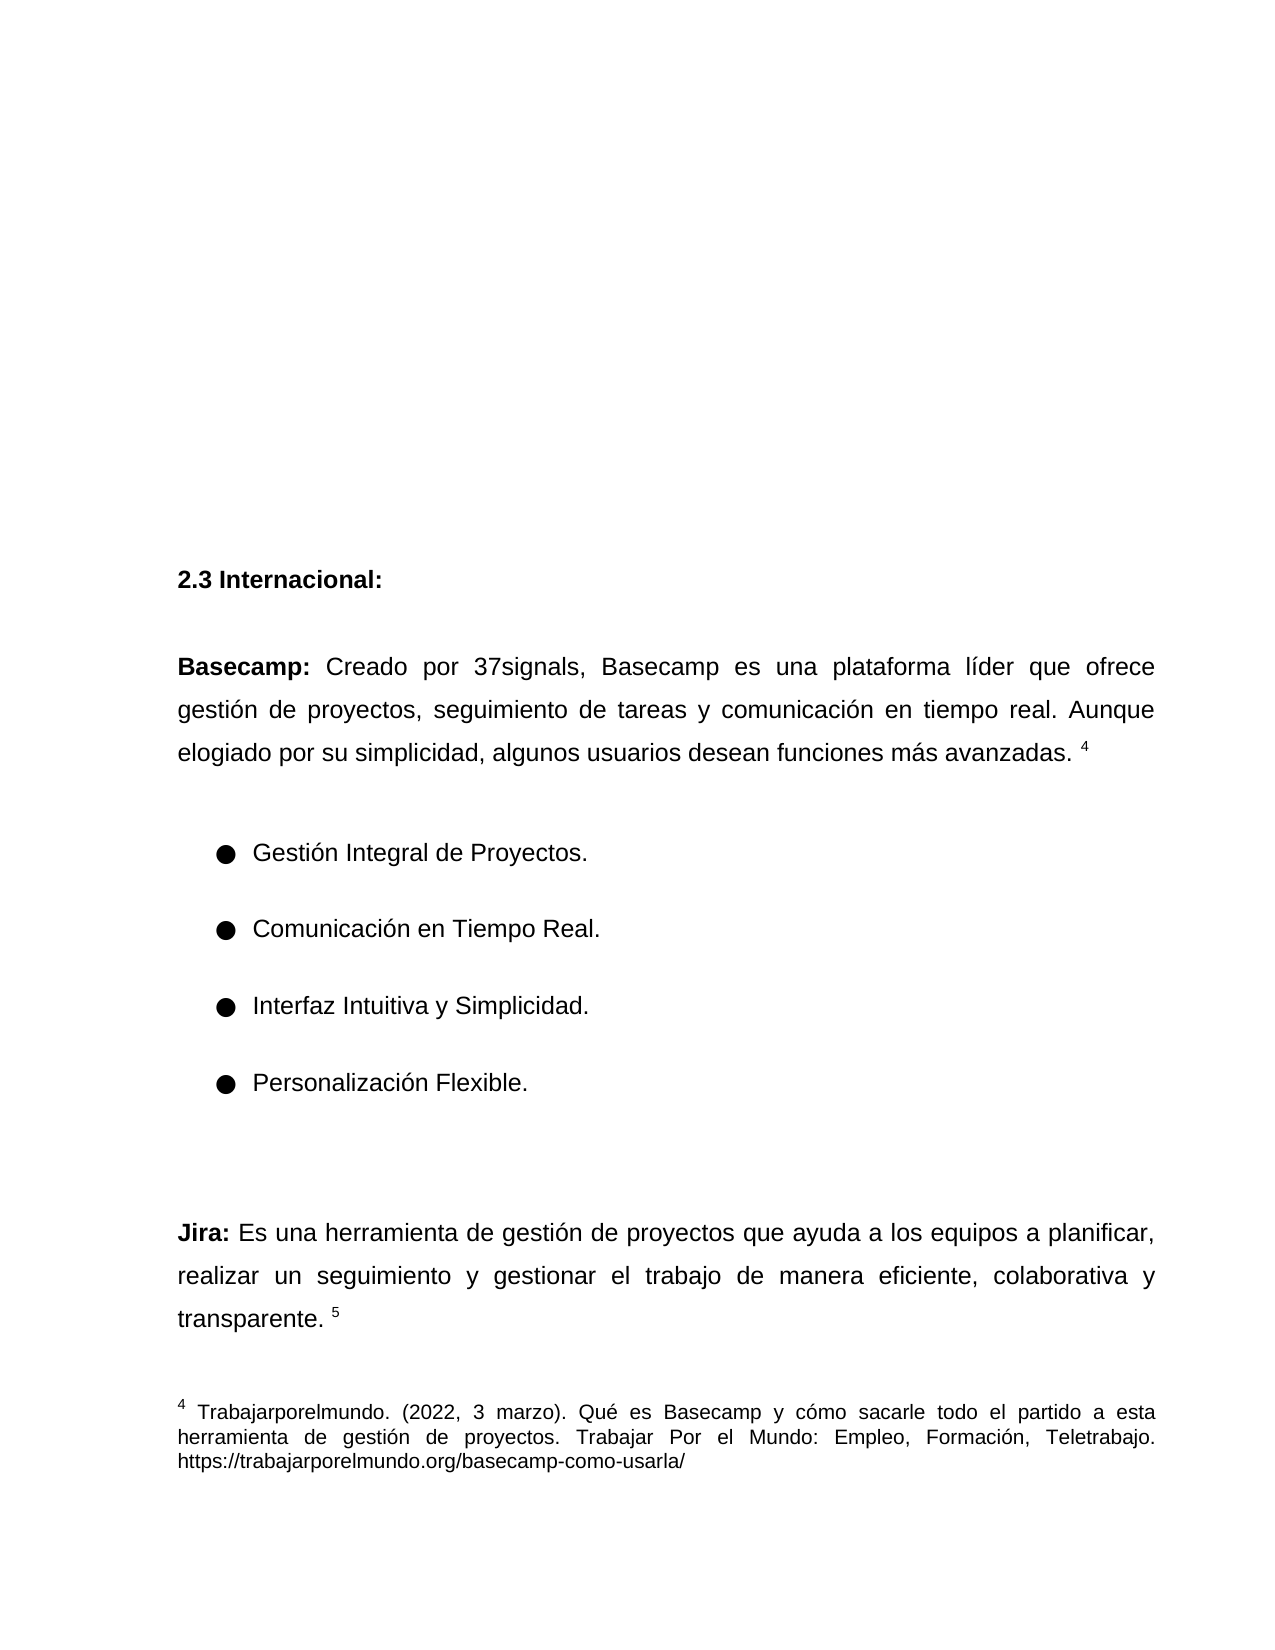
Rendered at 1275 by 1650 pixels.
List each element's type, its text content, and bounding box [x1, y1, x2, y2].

list Personalización Flexible. [215, 1055, 1157, 1106]
text Jira: Es una herramienta de gestión de proyectos que ayuda a los equipos a planificar, realizar un seguimiento y gestionar el trabajo de manera eficiente, colaborativa y transparente. [177, 1218, 1157, 1333]
list Comunicación en Tiempo Real. [215, 901, 1157, 952]
text Basecamp: Creado por 37signals, Basecamp es una plataforma líder que ofrece gestión de proyectos, seguimiento de tareas y comunicación en tiempo real. Aunque elogiado por su simplicidad, algunos usuarios desean funciones más avanzadas. [177, 652, 1157, 767]
subtitle 2.3 Internacional: [177, 565, 1157, 594]
list Interfaz Intuitiva y Simplicidad. [215, 978, 1157, 1029]
list Gestión Integral de Proyectos. [215, 824, 1157, 875]
